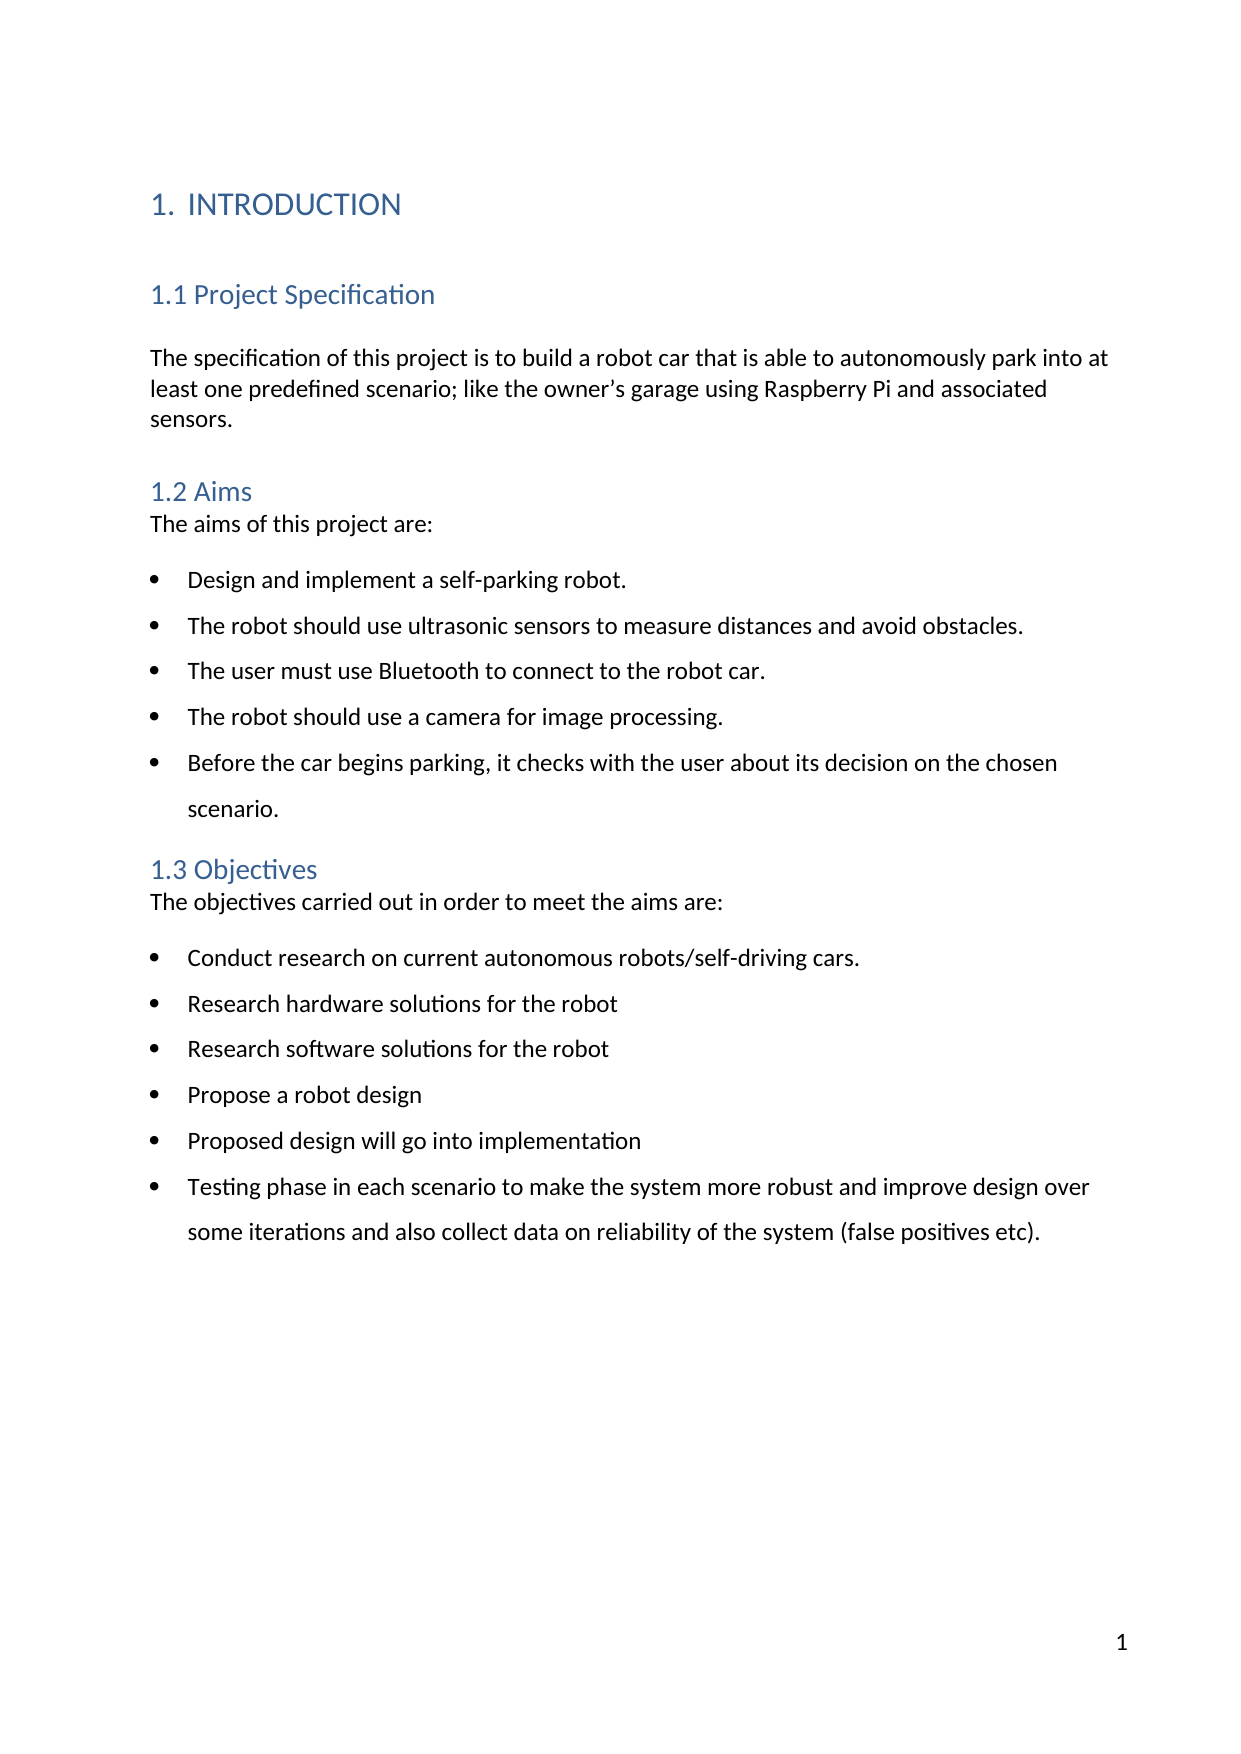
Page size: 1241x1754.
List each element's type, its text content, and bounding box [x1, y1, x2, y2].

subtitle Project Specification [150, 276, 1128, 312]
list Testing phase in each scenario to make the system more robust and improve design over some iterations and also collect data on reliability of the system (false positives etc). [150, 1171, 1128, 1247]
list The robot should use ultrasonic sensors to measure distances and avoid obstacles. [150, 610, 1128, 640]
list The user must use Bluetooth to connect to the robot car. [150, 656, 1128, 686]
text The specification of this project is to build a robot car that is able to autonomously park into at least one predefined scenario; like the owner’s garage using Raspberry Pi and associated sensors. [150, 342, 1128, 434]
list Research hardware solutions for the robot [150, 988, 1128, 1018]
text The aims of this project are: [112, 508, 1128, 539]
subtitle INTRODUCTION [150, 183, 1128, 224]
list Design and implement a self-parking robot. [150, 564, 1128, 594]
subtitle Objectives [150, 851, 1128, 887]
list Proposed design will go into implementation [150, 1125, 1128, 1156]
list Conduct research on current autonomous robots/self-driving cars. [150, 942, 1128, 973]
list Propose a robot design [150, 1079, 1128, 1110]
list Research software solutions for the robot [150, 1033, 1128, 1064]
subtitle Aims [150, 473, 1128, 508]
list The robot should use a camera for image processing. [150, 701, 1128, 732]
text The objectives carried out in order to meet the aims are: [112, 887, 1128, 917]
list Before the car begins parking, it checks with the user about its decision on the chosen scenario. [150, 747, 1128, 823]
